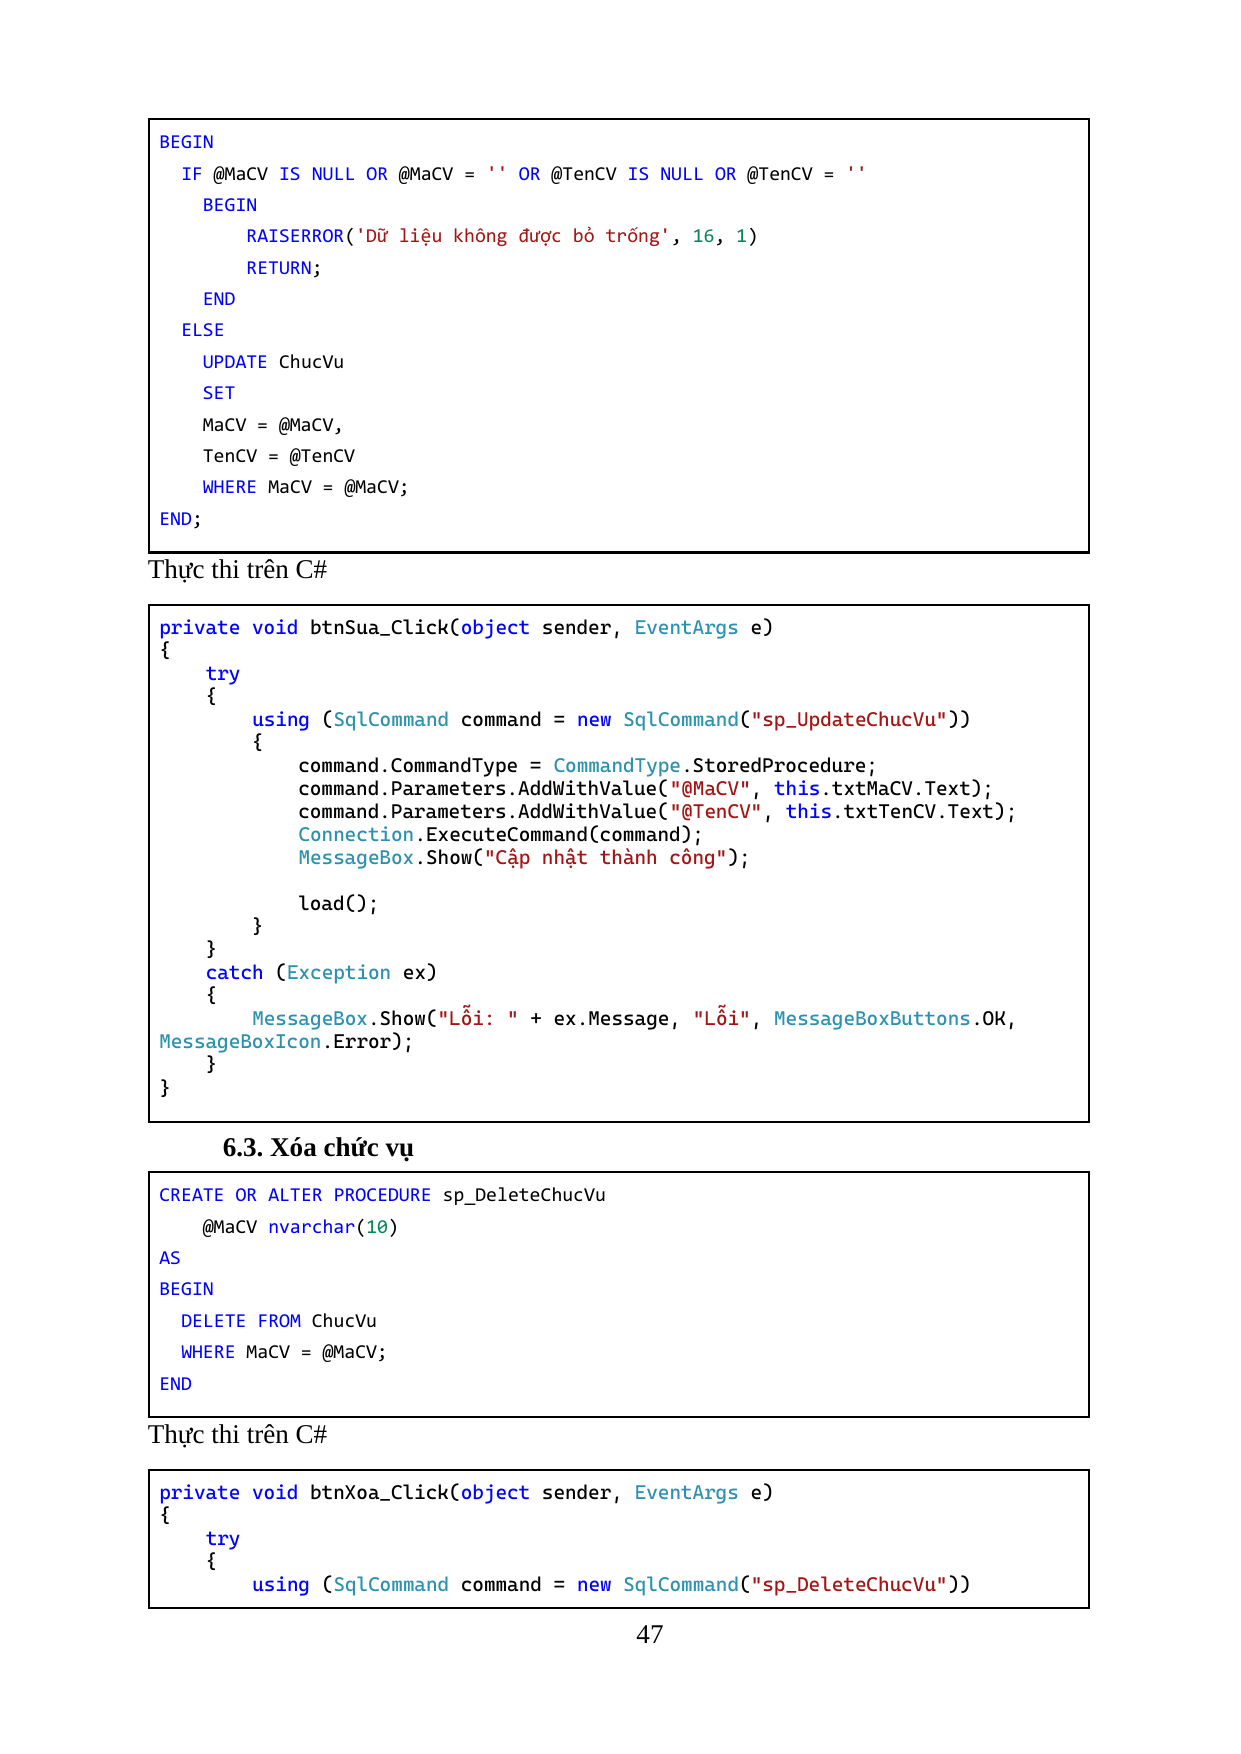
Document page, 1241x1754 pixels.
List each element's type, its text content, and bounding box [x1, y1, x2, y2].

table_header private void btnSua_Click(object sender, EventArgs e) { try { using (SqlCommand command = new SqlCommand("sp_UpdateChucVu")) { command.CommandType = CommandType.StoredProcedure; command.Parameters.AddWithValue("@MaCV", this.txtMaCV.Text); command.Parameters.AddWithValue("@TenCV", this.txtTenCV.Text); Connection.ExecuteCommand(command); MessageBox.Show("Cập nhật thành công"); load(); } } catch (Exception ex) { MessageBox.Show("Lỗi: " + ex.Message, "Lỗi", MessageBoxButtons.OK, MessageBoxIcon.Error); } } [150, 606, 1088, 1121]
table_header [150, 120, 1088, 551]
text Thực thi trên C# [148, 553, 1152, 584]
text Thực thi trên C# [148, 1418, 1152, 1449]
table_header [150, 1471, 1088, 1607]
subtitle 6.3. Xóa chức vụ [223, 1131, 1152, 1162]
table_header CREATE OR ALTER PROCEDURE sp_DeleteChucVu @MaCV nvarchar(10) AS BEGIN DELETE FROM ChucVu WHERE MaCV = @MaCV; END [150, 1173, 1088, 1416]
